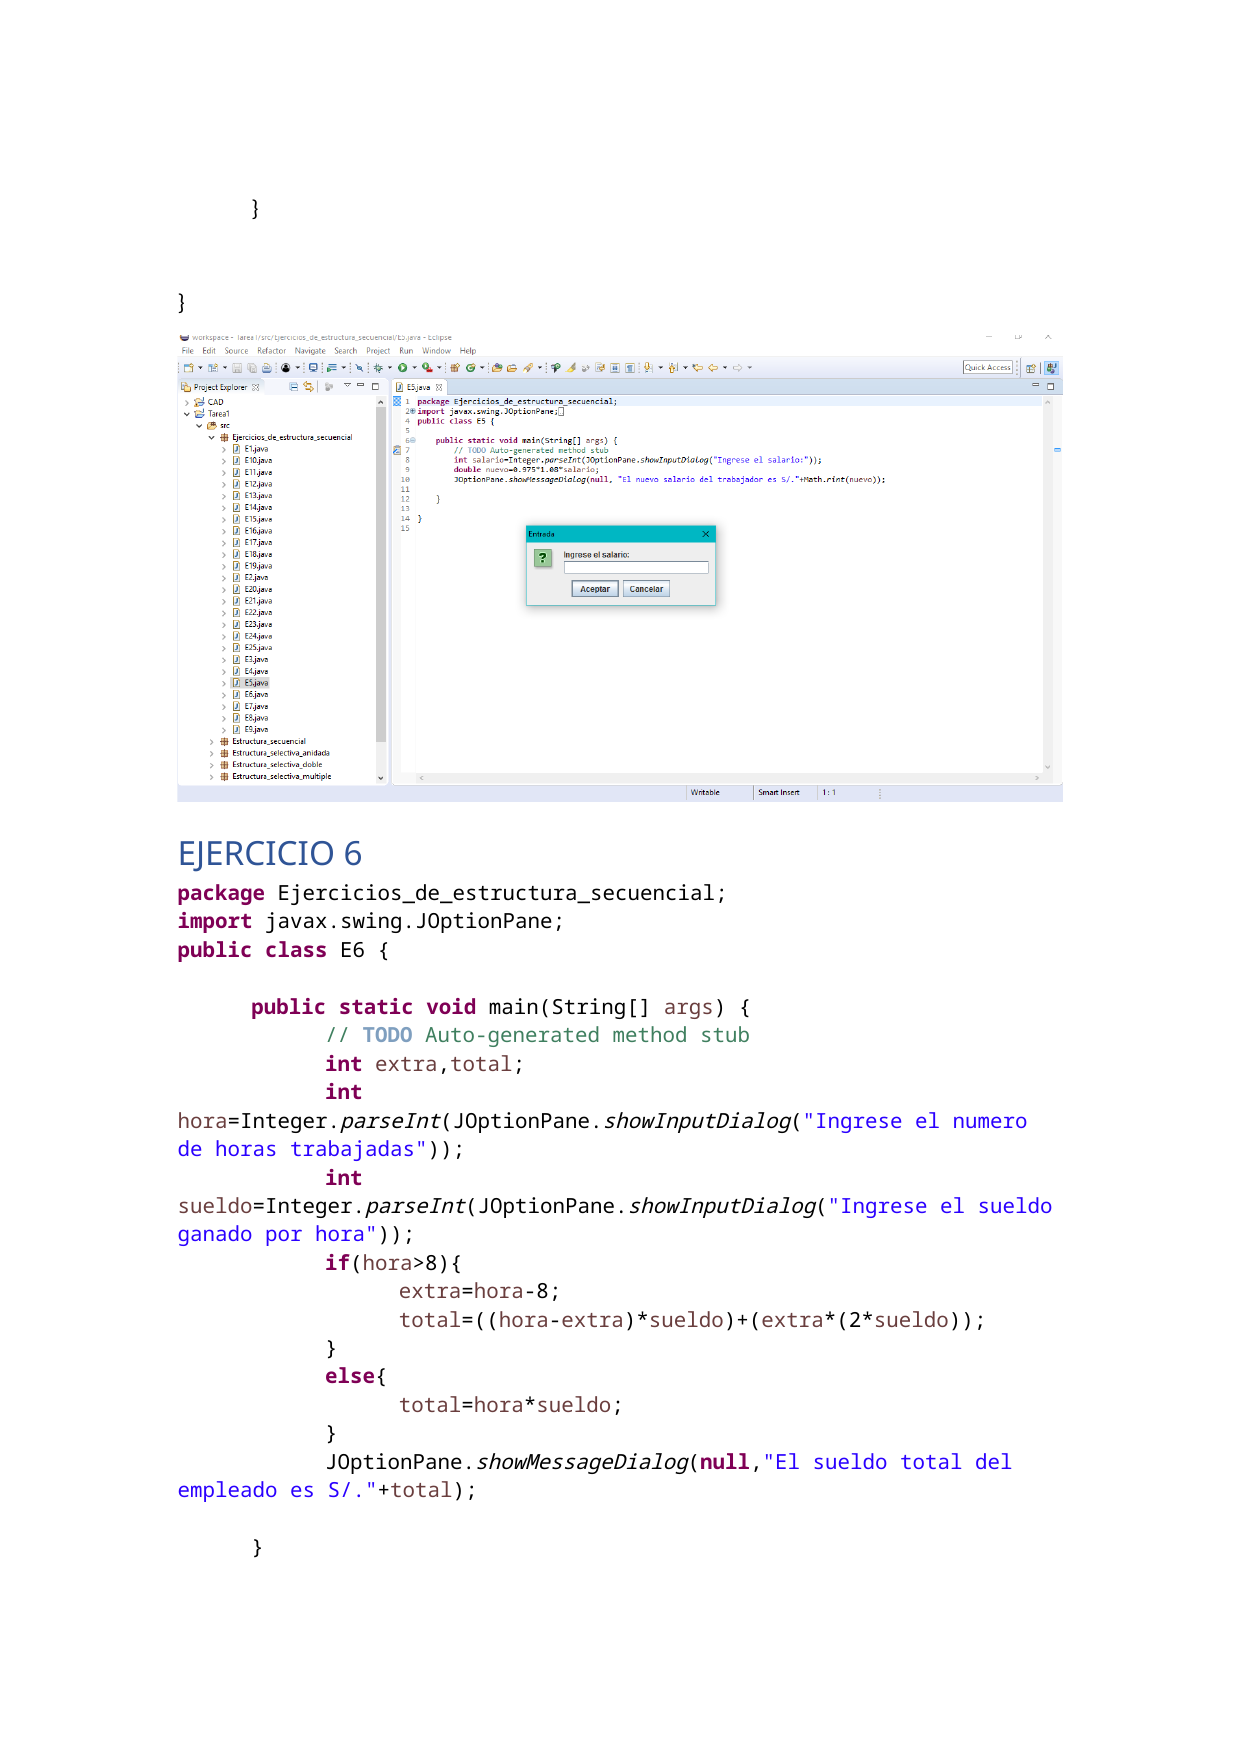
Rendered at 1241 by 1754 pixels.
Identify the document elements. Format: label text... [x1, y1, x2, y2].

text else{ [177, 1362, 1063, 1390]
text package Ejercicios_de_estructura_secuencial; [177, 878, 1063, 907]
text total=((hora-extra)*sueldo)+(extra*(2*sueldo)); [177, 1305, 1063, 1333]
text } [177, 288, 1063, 316]
text if(hora>8){ [177, 1248, 1063, 1276]
subtitle EJERCICIO 6 [177, 829, 1063, 875]
text import javax.swing.JOptionPane; [177, 907, 1063, 935]
text int extra,total; [177, 1049, 1063, 1077]
text } [177, 1532, 1063, 1561]
text int hora=Integer.parseInt(JOptionPane.showInputDialog("Ingrese el numero de horas trabajadas")); [177, 1077, 1063, 1163]
text } [177, 194, 1063, 222]
text int sueldo=Integer.parseInt(JOptionPane.showInputDialog("Ingrese el sueldo ganado por hora")); [177, 1163, 1063, 1248]
text total=hora*sueldo; [177, 1390, 1063, 1418]
text extra=hora-8; [177, 1276, 1063, 1305]
text public static void main(String[] args) { [177, 992, 1063, 1020]
text } [177, 1418, 1063, 1447]
text // TODO Auto-generated method stub [177, 1020, 1063, 1049]
text public class E6 { [177, 935, 1063, 963]
text } [177, 1333, 1063, 1362]
picture [177, 335, 1063, 802]
text JOptionPane.showMessageDialog(null,"El sueldo total del empleado es S/."+total); [177, 1447, 1063, 1504]
